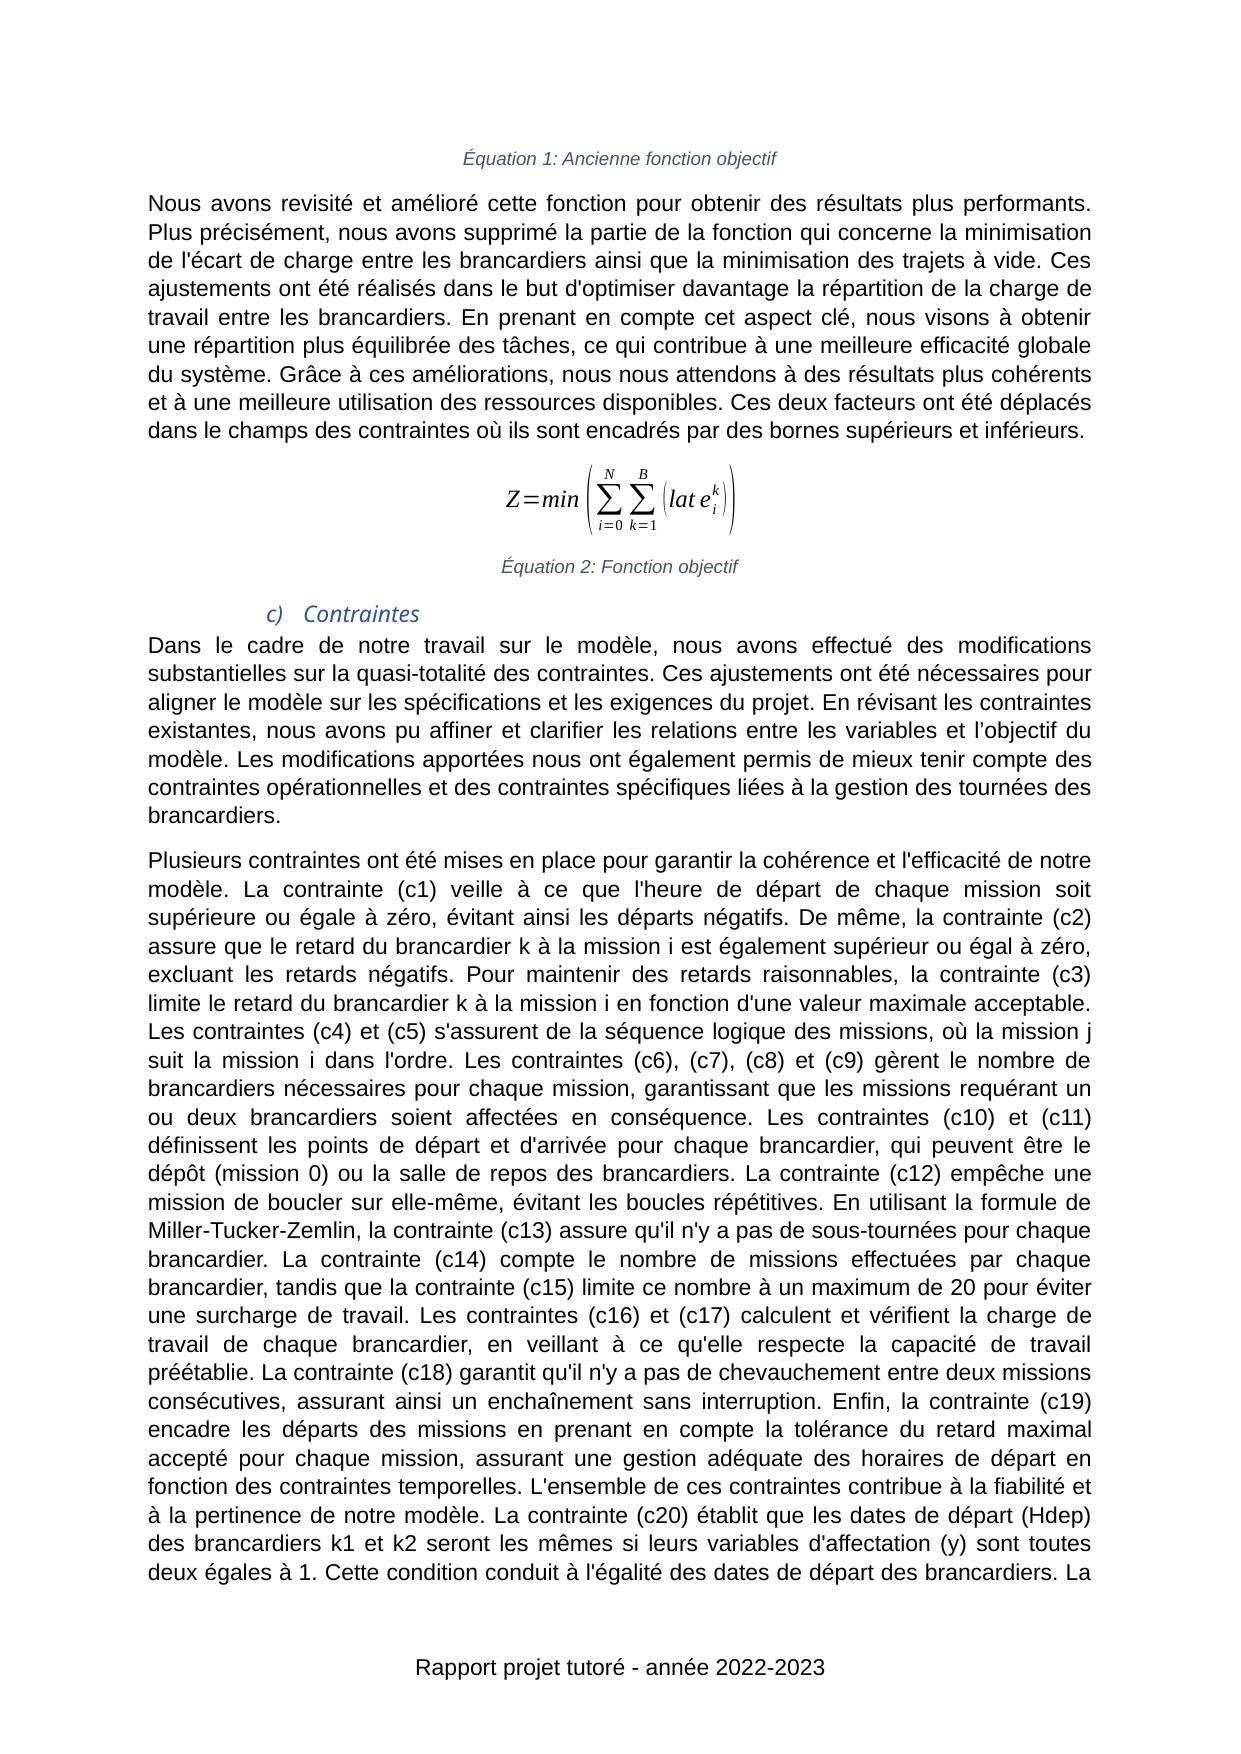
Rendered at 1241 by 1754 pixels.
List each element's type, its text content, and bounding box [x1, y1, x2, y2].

text Dans le cadre de notre travail sur le modèle, nous avons effectué des modifications substantielles sur la quasi-totalité des contraintes. Ces ajustements ont été nécessaires pour aligner le modèle sur les spécifications et les exigences du projet. En révisant les contraintes existantes, nous avons pu affiner et clarifier les relations entre les variables et l’objectif du modèle. Les modifications apportées nous ont également permis de mieux tenir compte des contraintes opérationnelles et des contraintes spécifiques liées à la gestion des tournées des brancardiers. [148, 632, 1093, 829]
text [148, 847, 1093, 1585]
text Nous avons revisité et amélioré cette fonction pour obtenir des résultats plus performants. Plus précisément, nous avons supprimé la partie de la fonction qui concerne la minimisation de l'écart de charge entre les brancardiers ainsi que la minimisation des trajets à vide. Ces ajustements ont été réalisés dans le but d'optimiser davantage la répartition de la charge de travail entre les brancardiers. En prenant en compte cet aspect clé, nous visons à obtenir une répartition plus équilibrée des tâches, ce qui contribue à une meilleure efficacité globale du système. Grâce à ces améliorations, nous nous attendons à des résultats plus cohérents et à une meilleure utilisation des ressources disponibles. Ces deux facteurs ont été déplacés dans le champs des contraintes où ils sont encadrés par des bornes supérieurs et inférieurs. [148, 190, 1093, 444]
subtitle Contraintes [266, 598, 1093, 629]
